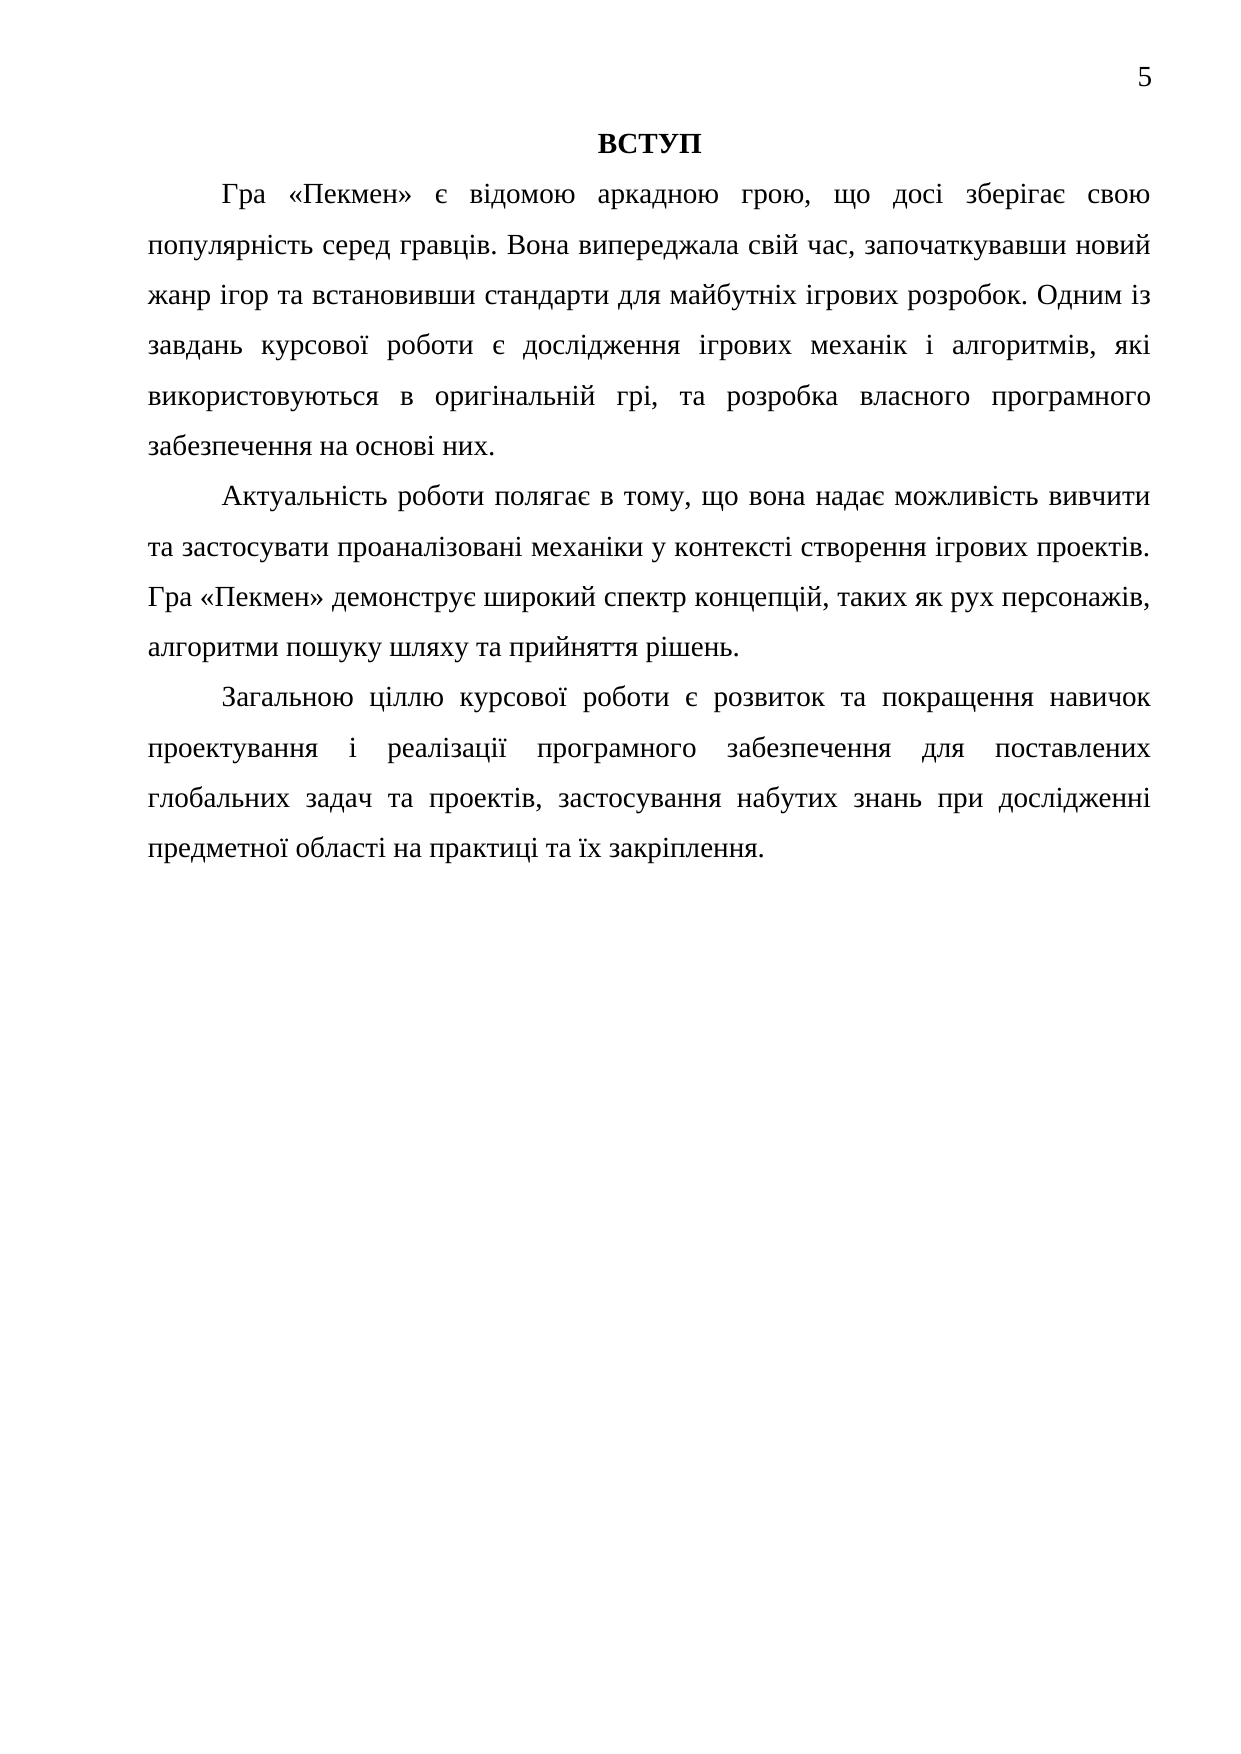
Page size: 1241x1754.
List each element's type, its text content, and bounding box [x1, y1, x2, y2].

text Актуальність роботи полягає в тому, що вона надає можливість вивчити та застосувати проаналізовані механіки у контексті створення ігрових проектів. Гра «Пекмен» демонструє широкий спектр концепцій, таких як рух персонажів, алгоритми пошуку шляху та прийняття рішень. [148, 478, 1152, 663]
text Гра «Пекмен» є відомою аркадною грою, що досі зберігає свою популярність серед гравців. Вона випереджала свій час, започаткувавши новий жанр ігор та встановивши стандарти для майбутніх ігрових розробок. Одним із завдань курсової роботи є дослідження ігрових механік і алгоритмів, які використовуються в оригінальній грі, та розробка власного програмного забезпечення на основі них. [148, 176, 1152, 462]
text Вступ [148, 126, 1152, 160]
text Загальною ціллю курсової роботи є розвиток та покращення навичок проектування і реалізації програмного забезпечення для поставлених глобальних задач та проектів, застосування набутих знань при дослідженні предметної області на практиці та їх закріплення. [148, 679, 1152, 864]
